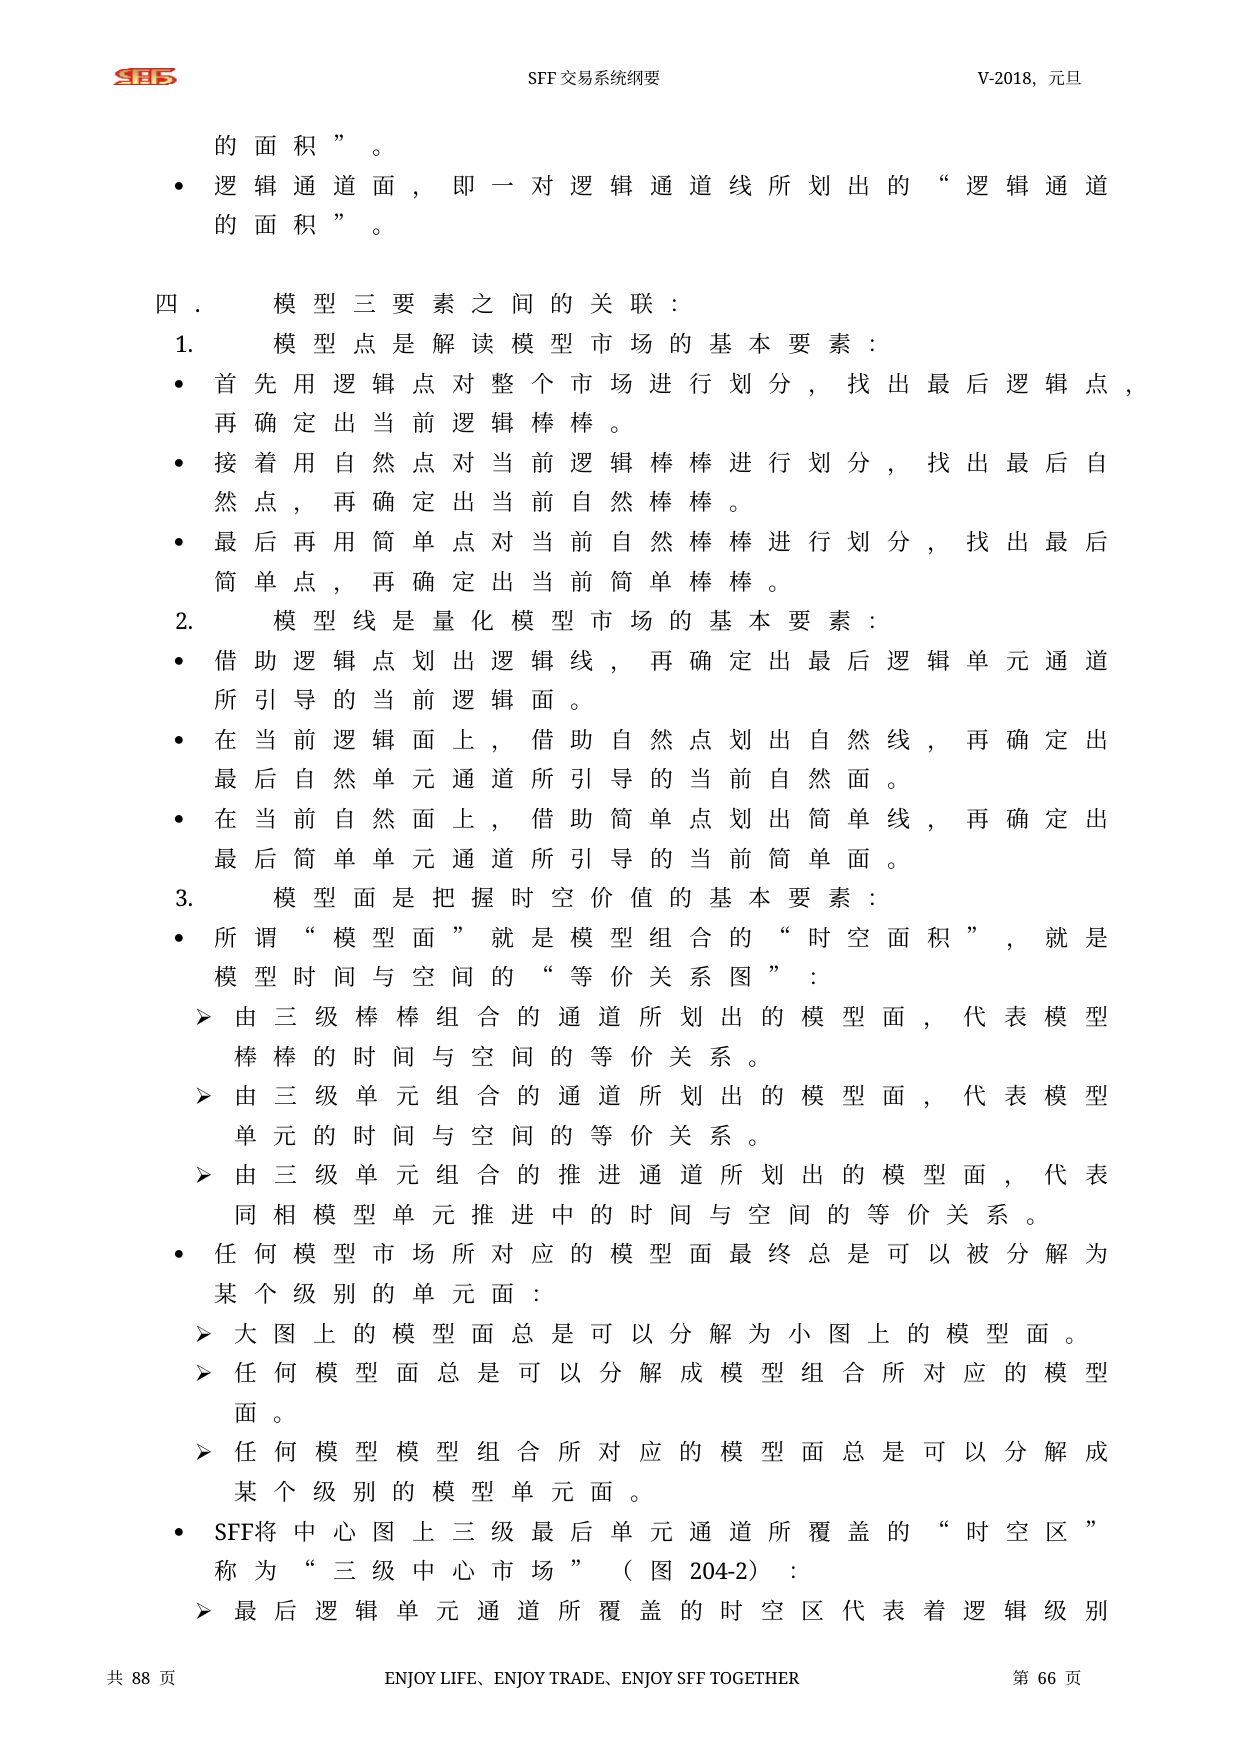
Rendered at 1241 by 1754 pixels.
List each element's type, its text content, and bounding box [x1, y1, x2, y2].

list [174, 125, 1125, 164]
list 模型线是量化模型市场的基本要素： [160, 600, 1125, 639]
list 任何模型市场所对应的模型面最终总是可以被分解为某个级别的单元面： [174, 1233, 1125, 1312]
list 逻辑通道面，即一对逻辑通道线所划出的“逻辑通道的面积”。 [174, 164, 1125, 244]
list 由三级棒棒组合的通道所划出的模型面，代表模型棒棒的时间与空间的等价关系。 [189, 996, 1125, 1075]
list 借助逻辑点划出逻辑线，再确定出最后逻辑单元通道所引导的当前逻辑面。 [174, 639, 1125, 719]
list 接着用自然点对当前逻辑棒棒进行划分，找出最后自然点，再确定出当前自然棒棒。 [174, 442, 1125, 521]
list 任何模型模型组合所对应的模型面总是可以分解成某个级别的模型单元面。 [189, 1431, 1125, 1510]
list SFF将中心图上三级最后单元通道所覆盖的“时空区”称为“三级中心市场”（图204-2）： [174, 1510, 1125, 1589]
list 任何模型面总是可以分解成模型组合所对应的模型面。 [189, 1352, 1125, 1431]
list 模型点是解读模型市场的基本要素： [160, 323, 1125, 362]
list 由三级单元组合的通道所划出的模型面，代表模型单元的时间与空间的等价关系。 [189, 1075, 1125, 1154]
list 模型面是把握时空价值的基本要素： [160, 877, 1125, 917]
list 最后再用简单点对当前自然棒棒进行划分，找出最后简单点，再确定出当前简单棒棒。 [174, 521, 1125, 600]
list 在当前自然面上，借助简单点划出简单线，再确定出最后简单单元通道所引导的当前简单面。 [174, 798, 1125, 877]
list 所谓“模型面”就是模型组合的“时空面积”，就是模型时间与空间的“等价关系图”： [174, 917, 1125, 996]
picture [106, 68, 188, 85]
list 大图上的模型面总是可以分解为小图上的模型面。 [189, 1312, 1125, 1352]
list 模型三要素之间的关联： [145, 283, 1125, 323]
list 在当前逻辑面上，借助自然点划出自然线，再确定出最后自然单元通道所引导的当前自然面。 [174, 719, 1125, 798]
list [189, 1589, 1125, 1629]
list 首先用逻辑点对整个市场进行划分，找出最后逻辑点，再确定出当前逻辑棒棒。 [174, 362, 1125, 442]
list 由三级单元组合的推进通道所划出的模型面，代表同相模型单元推进中的时间与空间的等价关系。 [189, 1154, 1125, 1233]
